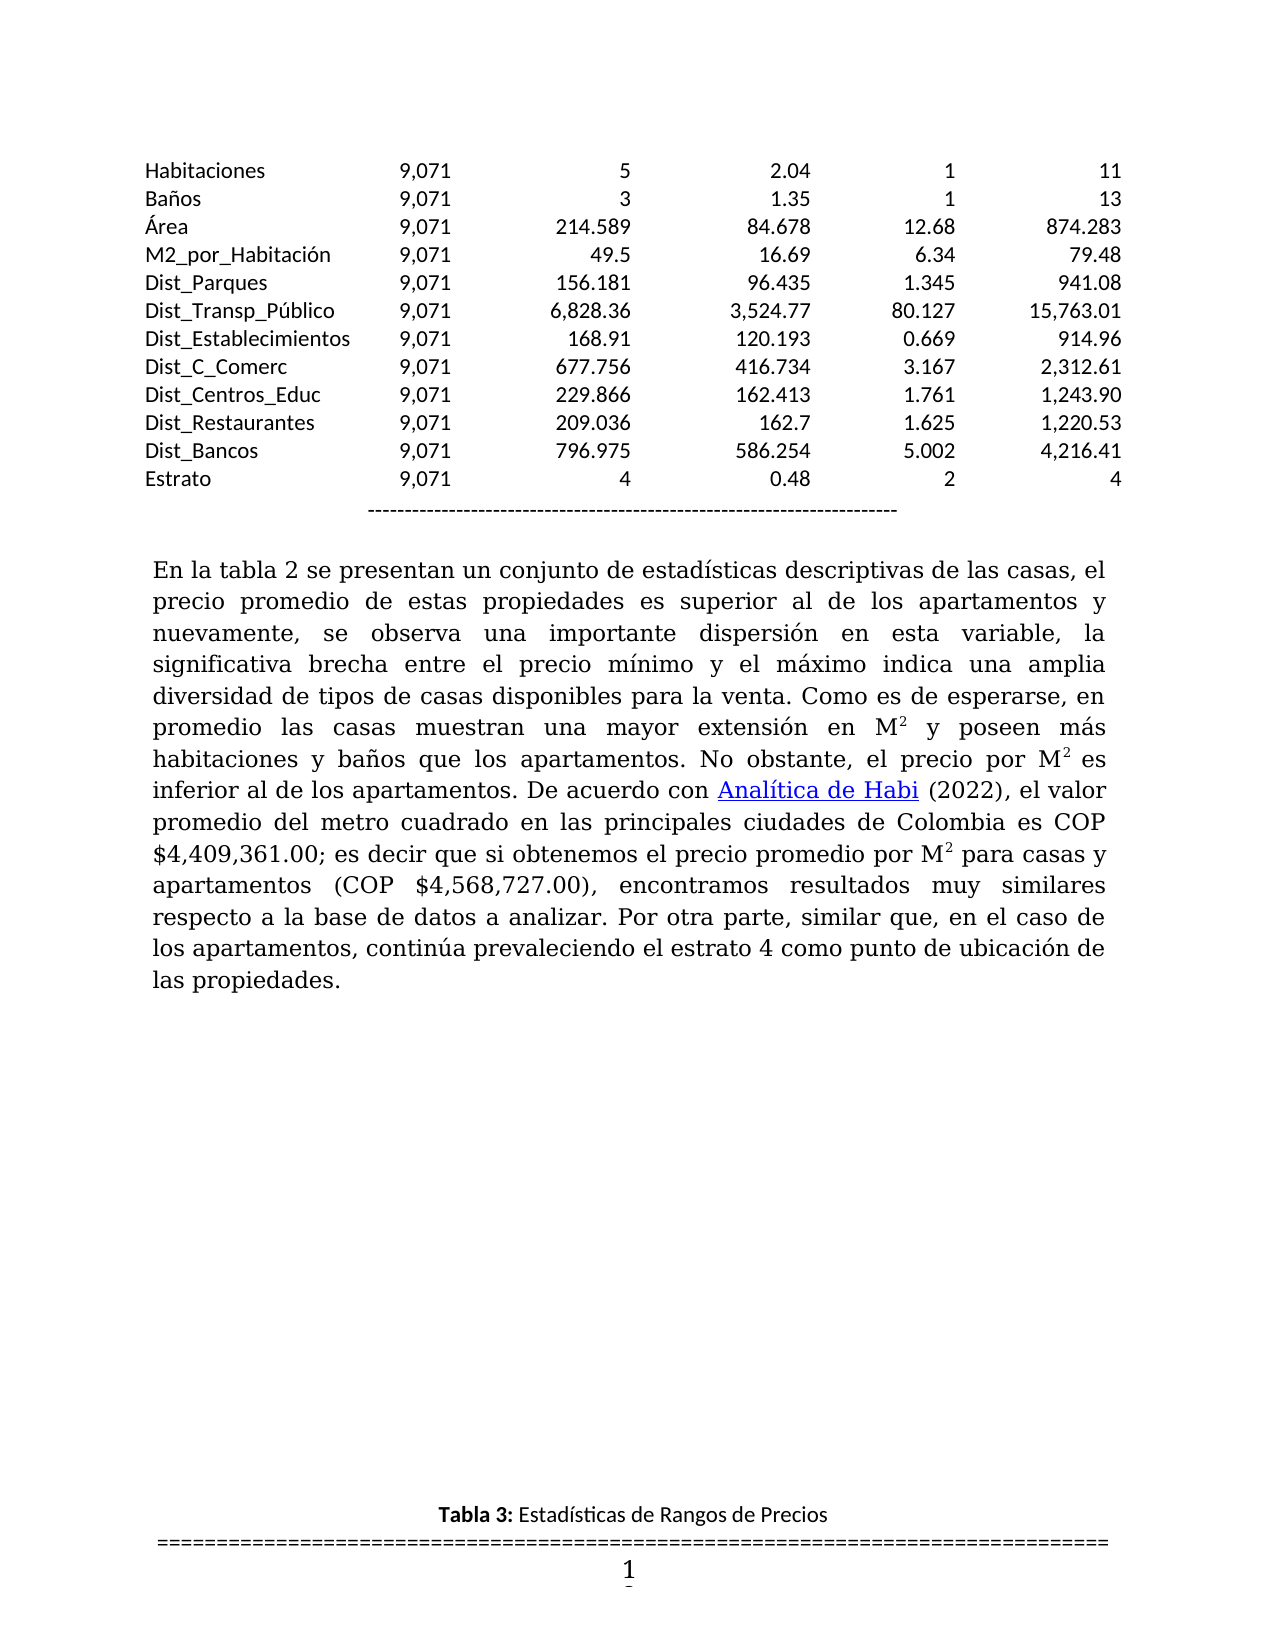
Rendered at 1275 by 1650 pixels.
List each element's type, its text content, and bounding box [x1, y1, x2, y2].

table_cell 9,071 [391, 184, 458, 212]
table_header Tabla 3: Estadísticas de Rangos de Precios [138, 1497, 1129, 1528]
table_cell 162.413 [638, 380, 818, 408]
table_cell 120.193 [638, 324, 818, 352]
table_cell 4 [963, 465, 1129, 492]
table_cell 4,216.41 [963, 436, 1129, 464]
table_cell Dist_Transp_Público [138, 296, 391, 324]
table_cell 96.435 [638, 268, 818, 296]
table_cell 9,071 [391, 268, 458, 296]
table_cell Dist_Centros_Educ [138, 380, 391, 408]
table_cell 1.35 [638, 184, 818, 212]
table_cell Dist_C_Comerc [138, 353, 391, 380]
table_cell 6,828.36 [458, 296, 638, 324]
table_cell 6.34 [818, 240, 962, 268]
table_cell 11 [963, 156, 1129, 184]
table_cell 9,071 [391, 436, 458, 464]
table_cell 84.678 [638, 212, 818, 240]
table_cell Área [138, 212, 391, 240]
table_cell 1,243.90 [963, 380, 1129, 408]
table_cell 9,071 [391, 212, 458, 240]
table_cell 0.48 [638, 465, 818, 492]
table_cell 5 [458, 156, 638, 184]
table_cell 9,071 [391, 409, 458, 436]
table_cell 168.91 [458, 324, 638, 352]
table_cell M2_por_Habitación [138, 240, 391, 268]
table_cell ------------------------------------------------------------------------ [138, 493, 1129, 524]
table_cell 3 [458, 184, 638, 212]
table_cell 12.68 [818, 212, 962, 240]
table_cell 49.5 [458, 240, 638, 268]
table_cell 941.08 [963, 268, 1129, 296]
table_cell 9,071 [391, 465, 458, 492]
table_cell 9,071 [391, 240, 458, 268]
table_cell 16.69 [638, 240, 818, 268]
table_cell 2,312.61 [963, 353, 1129, 380]
table_cell 4 [458, 465, 638, 492]
table_cell 677.756 [458, 353, 638, 380]
table_cell 1,220.53 [963, 409, 1129, 436]
table_cell 914.96 [963, 324, 1129, 352]
table_cell 1 [818, 184, 962, 212]
table_cell 229.866 [458, 380, 638, 408]
table_cell 156.181 [458, 268, 638, 296]
table_cell 9,071 [391, 380, 458, 408]
table_cell Dist_Restaurantes [138, 409, 391, 436]
table_cell Habitaciones [138, 156, 391, 184]
table_cell 209.036 [458, 409, 638, 436]
table_cell 796.975 [458, 436, 638, 464]
table_cell 162.7 [638, 409, 818, 436]
table_cell ================================================================================ [138, 1528, 1129, 1557]
table_cell Baños [138, 184, 391, 212]
table_cell 0.669 [818, 324, 962, 352]
table_cell Dist_Bancos [138, 436, 391, 464]
table_cell Dist_Parques [138, 268, 391, 296]
table_cell 9,071 [391, 156, 458, 184]
list En la tabla 2 se presentan un conjunto de estadísticas descriptivas de las casas, el precio promedio de estas propiedades es superior al de los apartamentos y nuevamente, se observa una importante dispersión en esta variable, la significativa brecha entre el precio mínimo y el máximo indica una amplia diversidad de tipos de casas disponibles para la venta. Como es de esperarse, en promedio las casas muestran una mayor extensión en M2 y poseen más habitaciones y baños que los apartamentos. No obstante, el precio por M2 es inferior al de los apartamentos. De acuerdo con Analítica de Habi (2022), el valor promedio del metro cuadrado en las principales ciudades de Colombia es COP $4,409,361.00; es decir que si obtenemos el precio promedio por M2 para casas y apartamentos (COP $4,568,727.00), encontramos resultados muy similares respecto a la base de datos a analizar. Por otra parte, similar que, en el caso de los apartamentos, continúa prevaleciendo el estrato 4 como punto de ubicación de las propiedades. [152, 555, 1106, 993]
table_cell 13 [963, 184, 1129, 212]
table_cell 80.127 [818, 296, 962, 324]
table_cell Estrato [138, 465, 391, 492]
table_cell 9,071 [391, 296, 458, 324]
table_cell 15,763.01 [963, 296, 1129, 324]
table_cell 3.167 [818, 353, 962, 380]
table_cell 586.254 [638, 436, 818, 464]
table_cell 1.345 [818, 268, 962, 296]
table_cell 1 [818, 156, 962, 184]
table_cell 214.589 [458, 212, 638, 240]
table_cell 1.761 [818, 380, 962, 408]
table_cell 416.734 [638, 353, 818, 380]
table_cell 2.04 [638, 156, 818, 184]
table_cell 1.625 [818, 409, 962, 436]
table_cell 9,071 [391, 324, 458, 352]
table_cell 3,524.77 [638, 296, 818, 324]
table_cell 79.48 [963, 240, 1129, 268]
table_cell 874.283 [963, 212, 1129, 240]
table_cell 5.002 [818, 436, 962, 464]
table_cell 2 [818, 465, 962, 492]
table_cell Dist_Establecimientos [138, 324, 391, 352]
table_cell 9,071 [391, 353, 458, 380]
